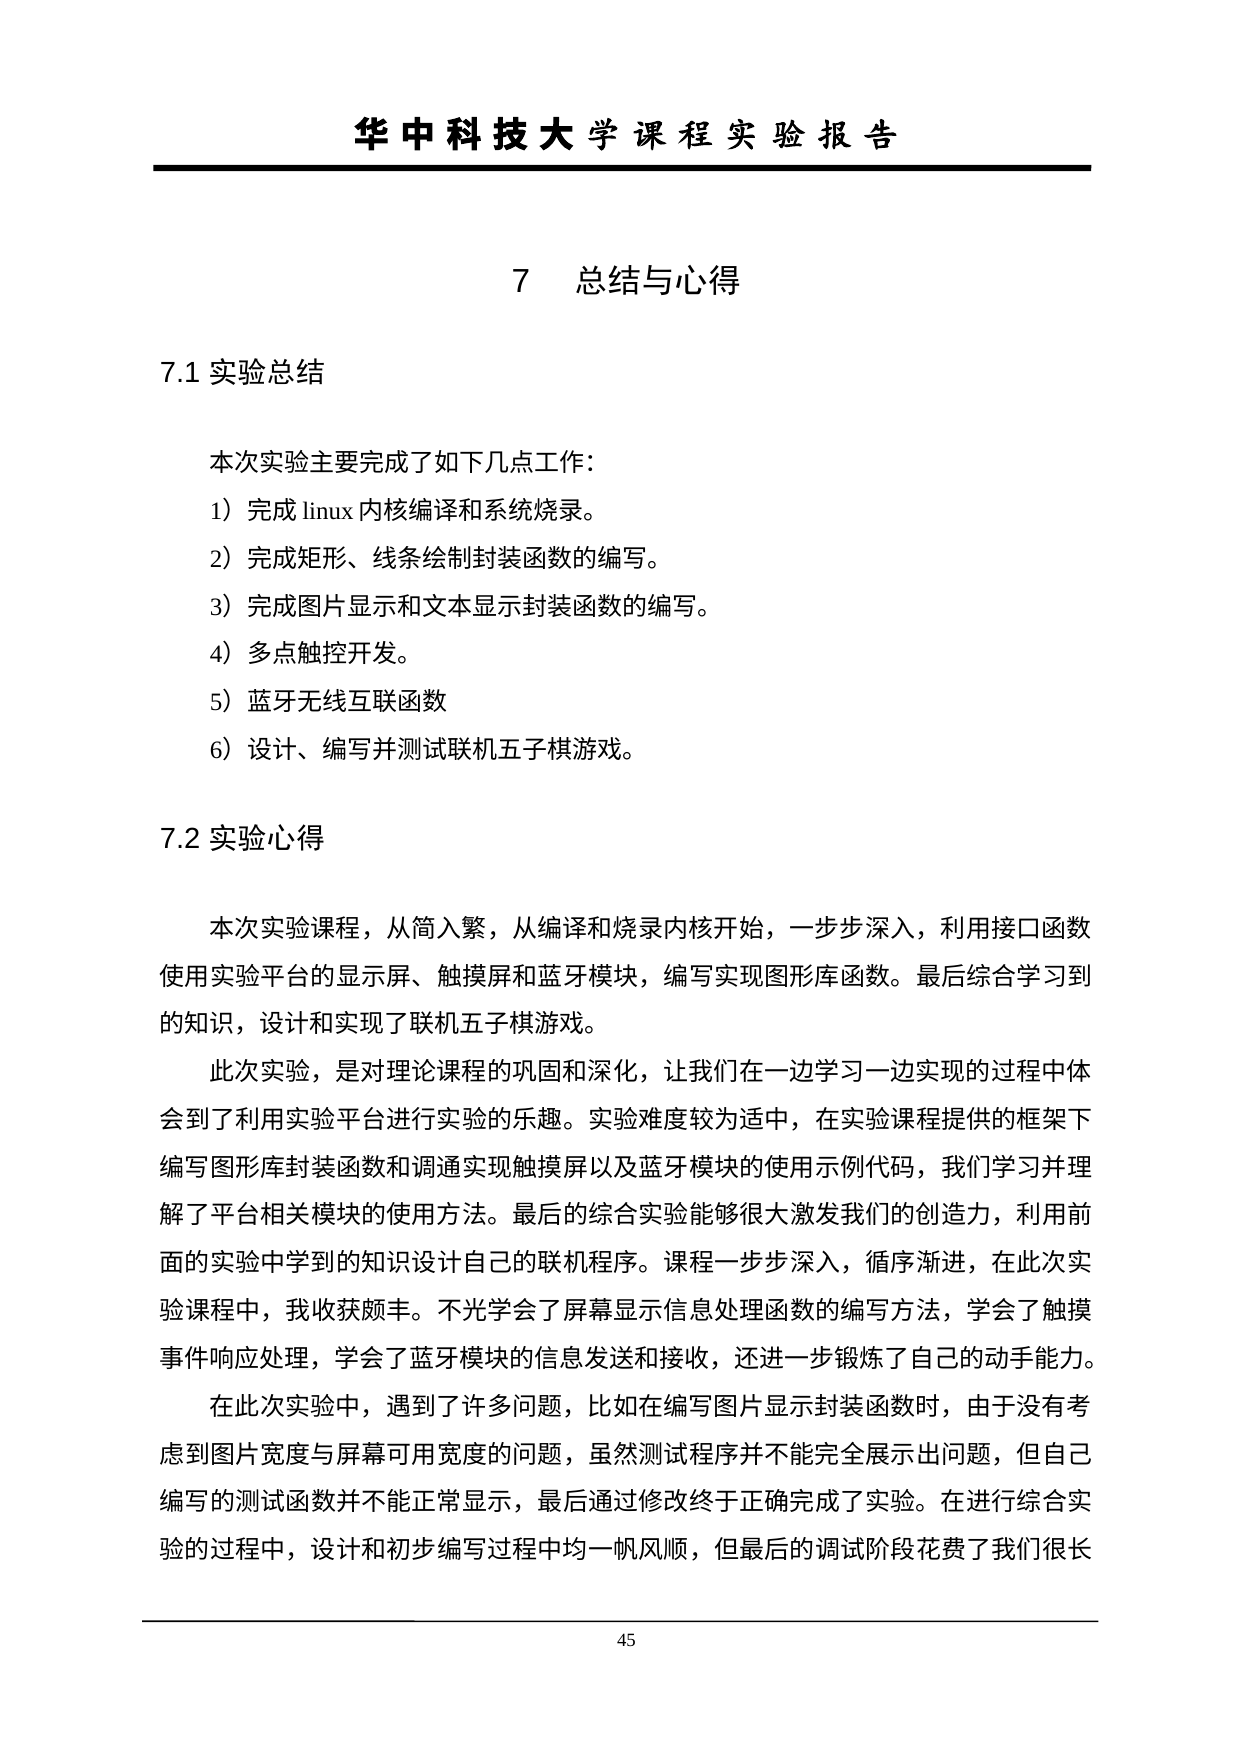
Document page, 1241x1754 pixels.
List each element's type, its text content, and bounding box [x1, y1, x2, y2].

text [159, 1381, 1093, 1572]
text 本次实验主要完成了如下几点工作： [159, 437, 1093, 484]
text 3）完成图片显示和文本显示封装函数的编写。 [159, 580, 1093, 628]
text 6）设计、编写并测试联机五子棋游戏。 [159, 724, 1093, 771]
text 此次实验，是对理论课程的巩固和深化，让我们在一边学习一边实现的过程中体会到了利用实验平台进行实验的乐趣。实验难度较为适中，在实验课程提供的框架下编写图形库封装函数和调通实现触摸屏以及蓝牙模块的使用示例代码，我们学习并理解了平台相关模块的使用方法。最后的综合实验能够很大激发我们的创造力，利用前面的实验中学到的知识设计自己的联机程序。课程一步步深入，循序渐进，在此次实验课程中，我收获颇丰。不光学会了屏幕显示信息处理函数的编写方法，学会了触摸事件响应处理，学会了蓝牙模块的信息发送和接收，还进一步锻炼了自己的动手能力。 [159, 1046, 1093, 1381]
text 本次实验课程，从简入繁，从编译和烧录内核开始，一步步深入，利用接口函数使用实验平台的显示屏、触摸屏和蓝牙模块，编写实现图形库函数。最后综合学习到的知识，设计和实现了联机五子棋游戏。 [159, 902, 1093, 1046]
text 5）蓝牙无线互联函数 [159, 676, 1093, 724]
subtitle 实验心得 [159, 819, 1093, 854]
subtitle 总结与心得 [159, 256, 1093, 304]
text 2）完成矩形、线条绘制封装函数的编写。 [159, 532, 1093, 580]
text 1）完成linux内核编译和系统烧录。 [159, 484, 1093, 532]
text 4）多点触控开发。 [159, 628, 1093, 676]
subtitle 实验总结 [159, 354, 1093, 389]
